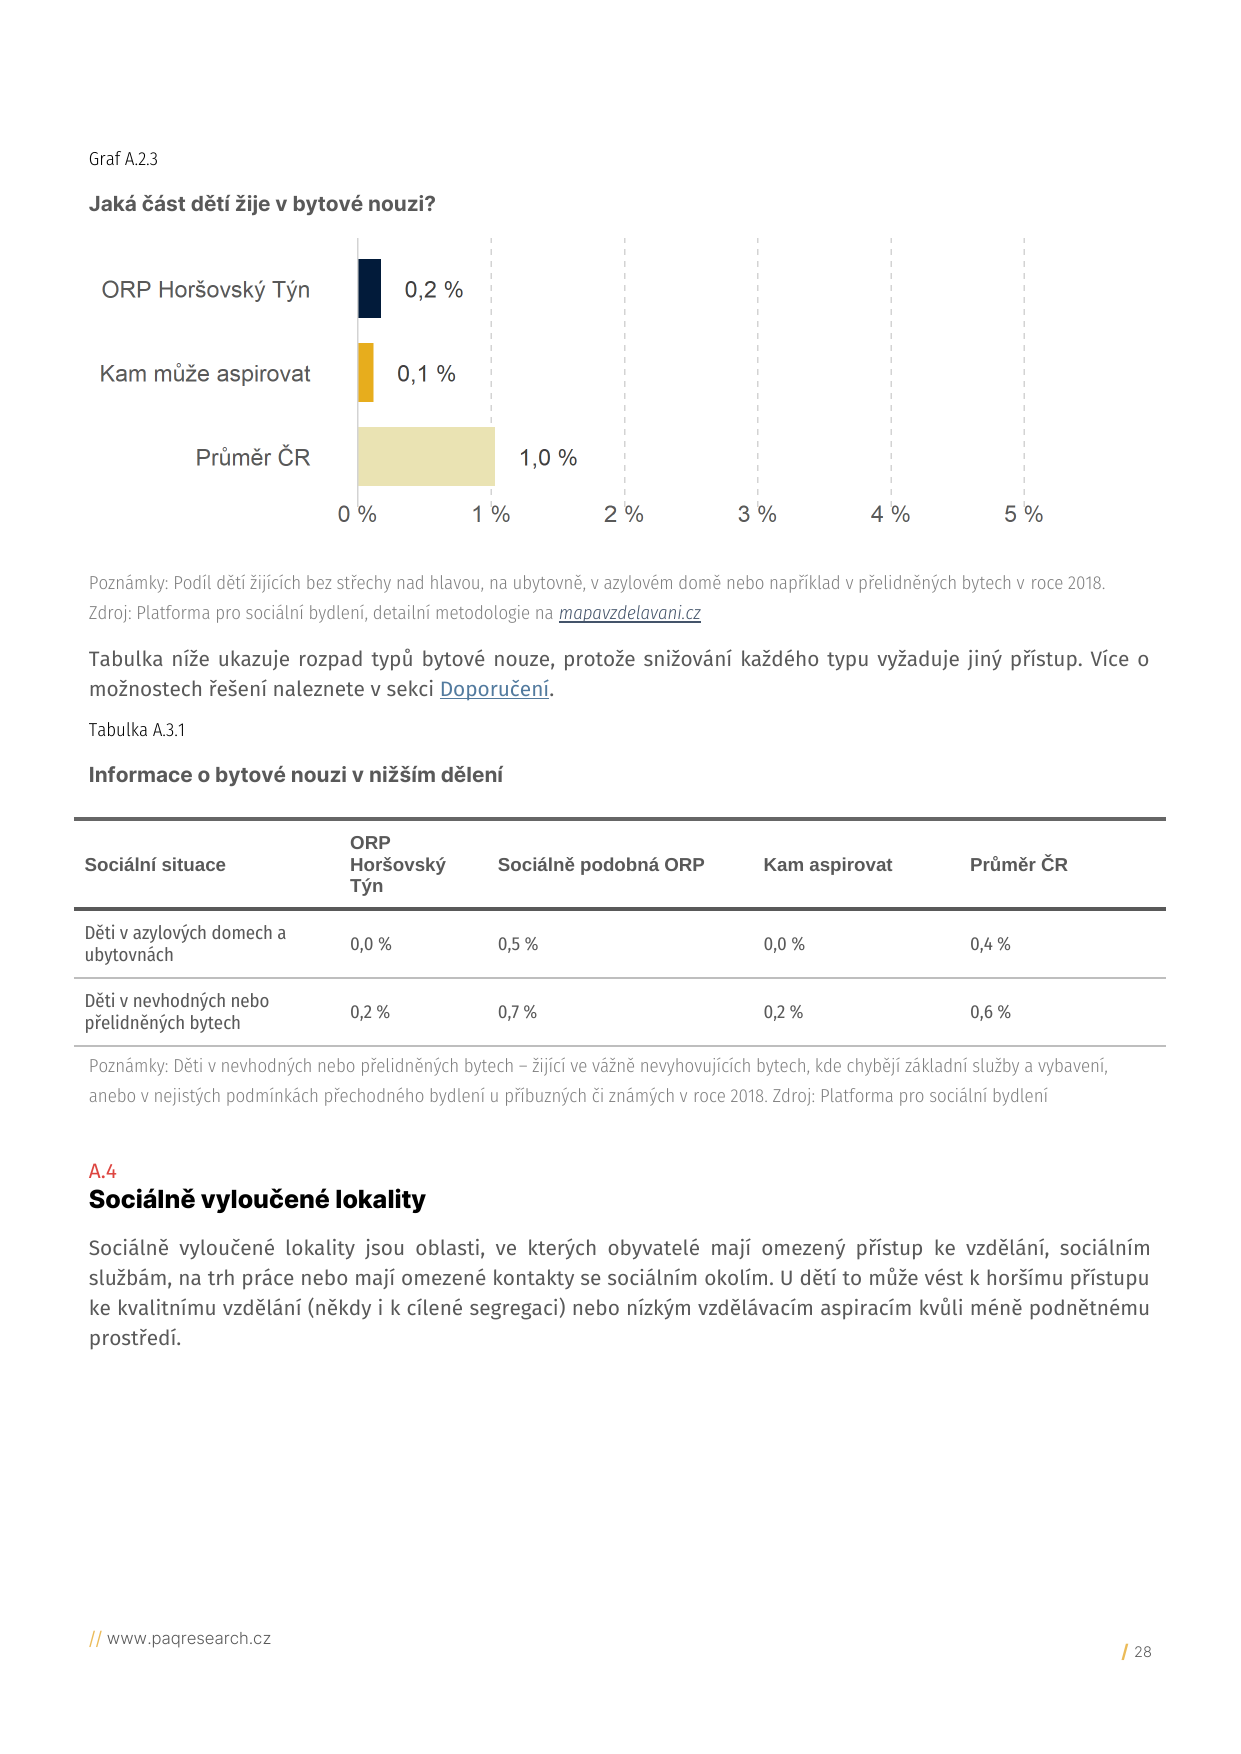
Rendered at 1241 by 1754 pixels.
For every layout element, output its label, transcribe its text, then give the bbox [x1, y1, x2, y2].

text Sociálně vyloučené lokality jsou oblasti, ve kterých obyvatelé mají omezený přístup ke vzdělání, sociálním službám, na trh práce nebo mají omezené kontakty se sociálním okolím. U dětí to může vést k horšímu přístupu ke kvalitnímu vzdělání (někdy i k cílené segregaci) nebo nízkým vzdělávacím aspiracím kvůli méně podnětnému prostředí. [89, 1230, 1152, 1351]
text Informace o bytové nouzi v nižším dělení [89, 757, 1152, 787]
table_cell 0,2 % [340, 979, 487, 1045]
text Tabulka A.3.1 [89, 718, 1152, 741]
text Tabulka níže ukazuje rozpad typů bytové nouze, protože snižování každého typu vyžaduje jiný přístup. Více o možnostech řešení naleznete v sekci Doporučení. [89, 641, 1152, 702]
table_header Kam aspirovat [753, 821, 959, 907]
table_cell 0,5 % [487, 911, 753, 977]
picture [88, 216, 1139, 548]
table_cell Děti v nevhodných nebo přelidněných bytech [74, 979, 339, 1045]
text A.4 [89, 1154, 1152, 1184]
text Jaká část dětí žije v bytové nouzi? [89, 186, 1152, 216]
table_header Sociálně podobná ORP [487, 821, 753, 907]
table_header Sociální situace [74, 821, 339, 907]
table_cell Děti v azylových domech a ubytovnách [74, 911, 339, 977]
table_cell 0,2 % [753, 979, 959, 1045]
text Graf A.2.3 [89, 148, 1152, 170]
table_header Průměr ČR [960, 821, 1166, 907]
table_cell 0,7 % [487, 979, 753, 1045]
table_cell 0,6 % [960, 979, 1166, 1045]
table_cell 0,4 % [960, 911, 1166, 977]
table_cell 0,0 % [753, 911, 959, 977]
table_header ORP Horšovský Týn [340, 821, 487, 907]
subtitle Sociálně vyloučené lokality [89, 1184, 1152, 1215]
table_cell 0,0 % [340, 911, 487, 977]
text Poznámky: Podíl dětí žijících bez střechy nad hlavou, na ubytovně, v azylovém domě nebo například v přelidněných bytech v roce 2018. Zdroj: Platforma pro sociální bydlení, detailní metodologie na mapavzdelavani.cz [89, 564, 1152, 625]
text Poznámky: Děti v nevhodných nebo přelidněných bytech – žijící ve vážně nevyhovujících bytech, kde chybějí základní služby a vybavení, anebo v nejistých podmínkách přechodného bydlení u příbuzných či známých v roce 2018. Zdroj: Platforma pro sociální bydlení [89, 1047, 1152, 1107]
